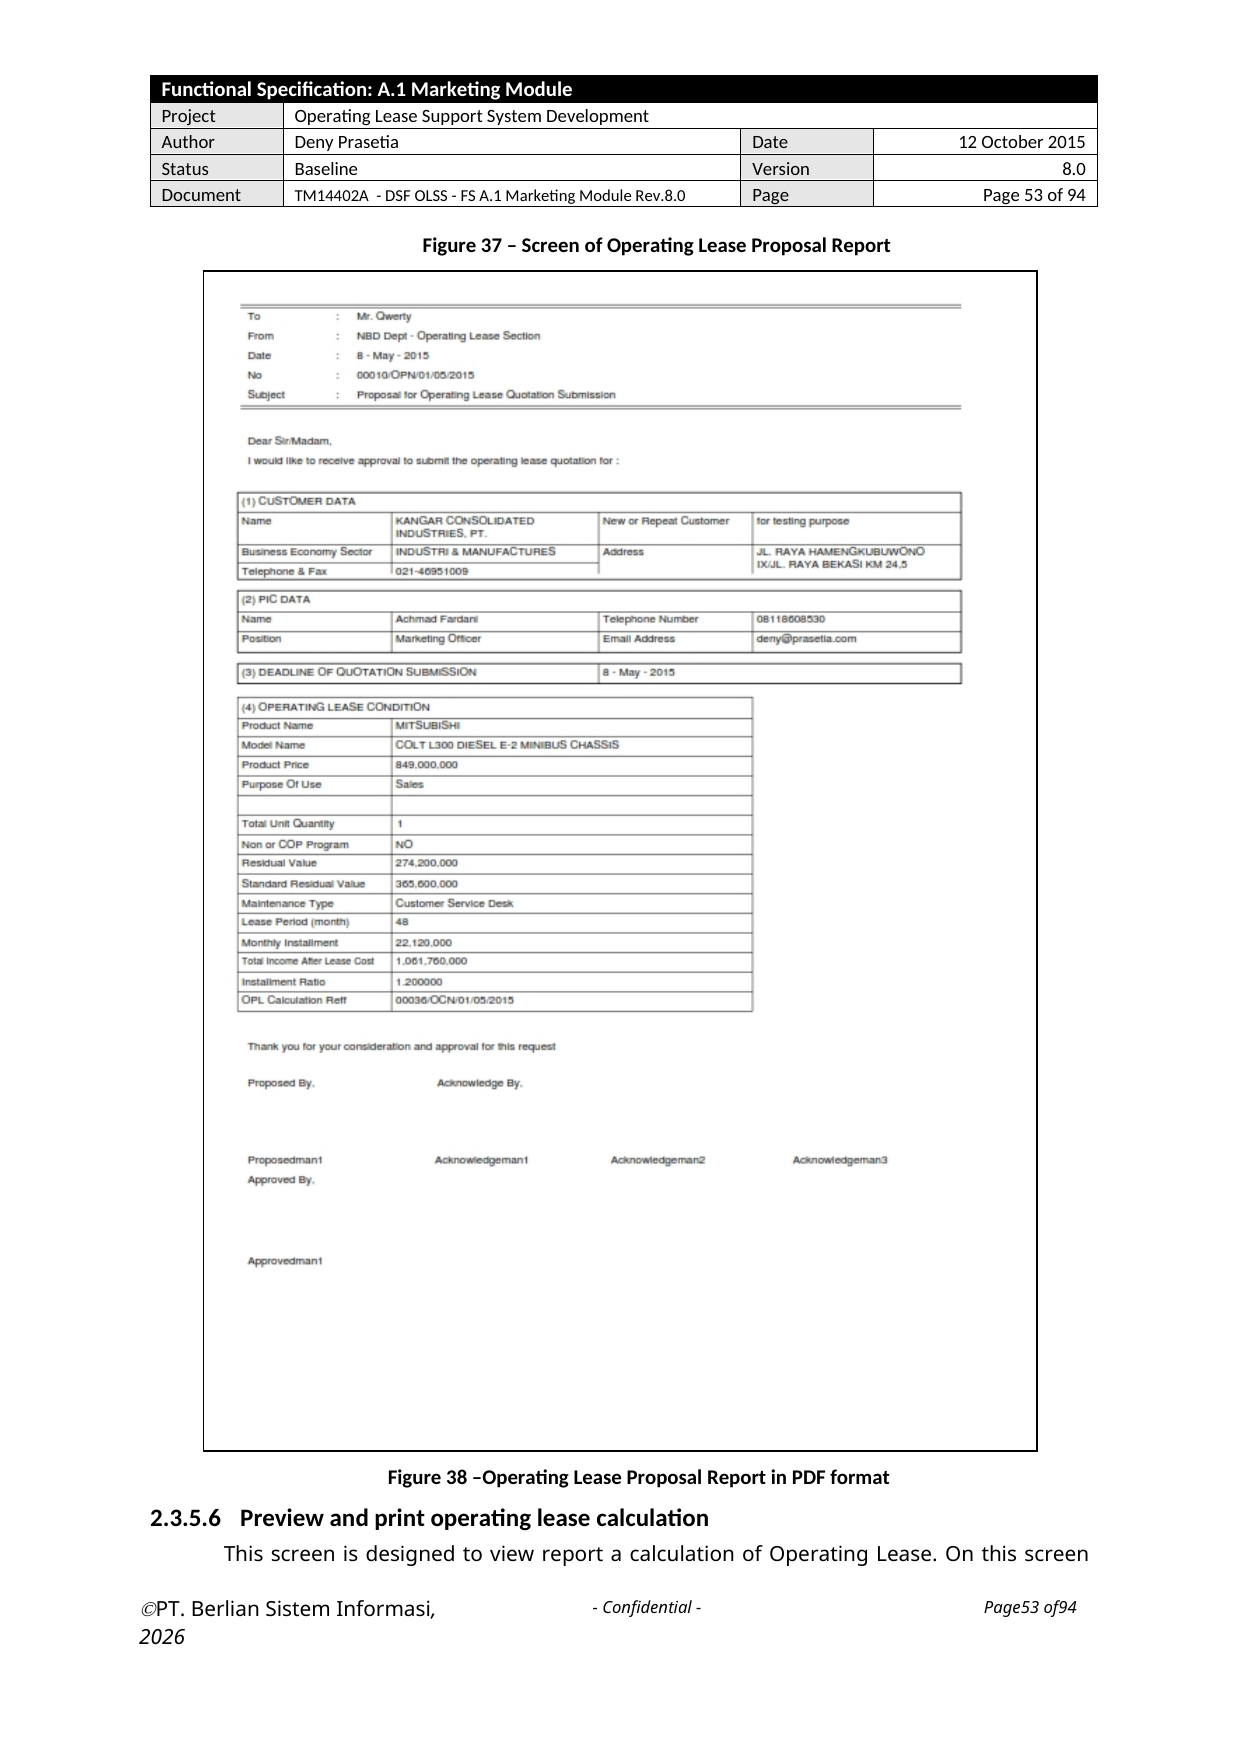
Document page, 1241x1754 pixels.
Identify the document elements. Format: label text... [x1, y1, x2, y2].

picture [204, 272, 1036, 1450]
text Figure 38 –Operating Lease Proposal Report in PDF format [187, 1464, 1090, 1489]
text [150, 1539, 1090, 1567]
subtitle Preview and print operating lease calculation [150, 1502, 1090, 1533]
text Figure 37 – Screen of Operating Lease Proposal Report [150, 232, 1090, 257]
